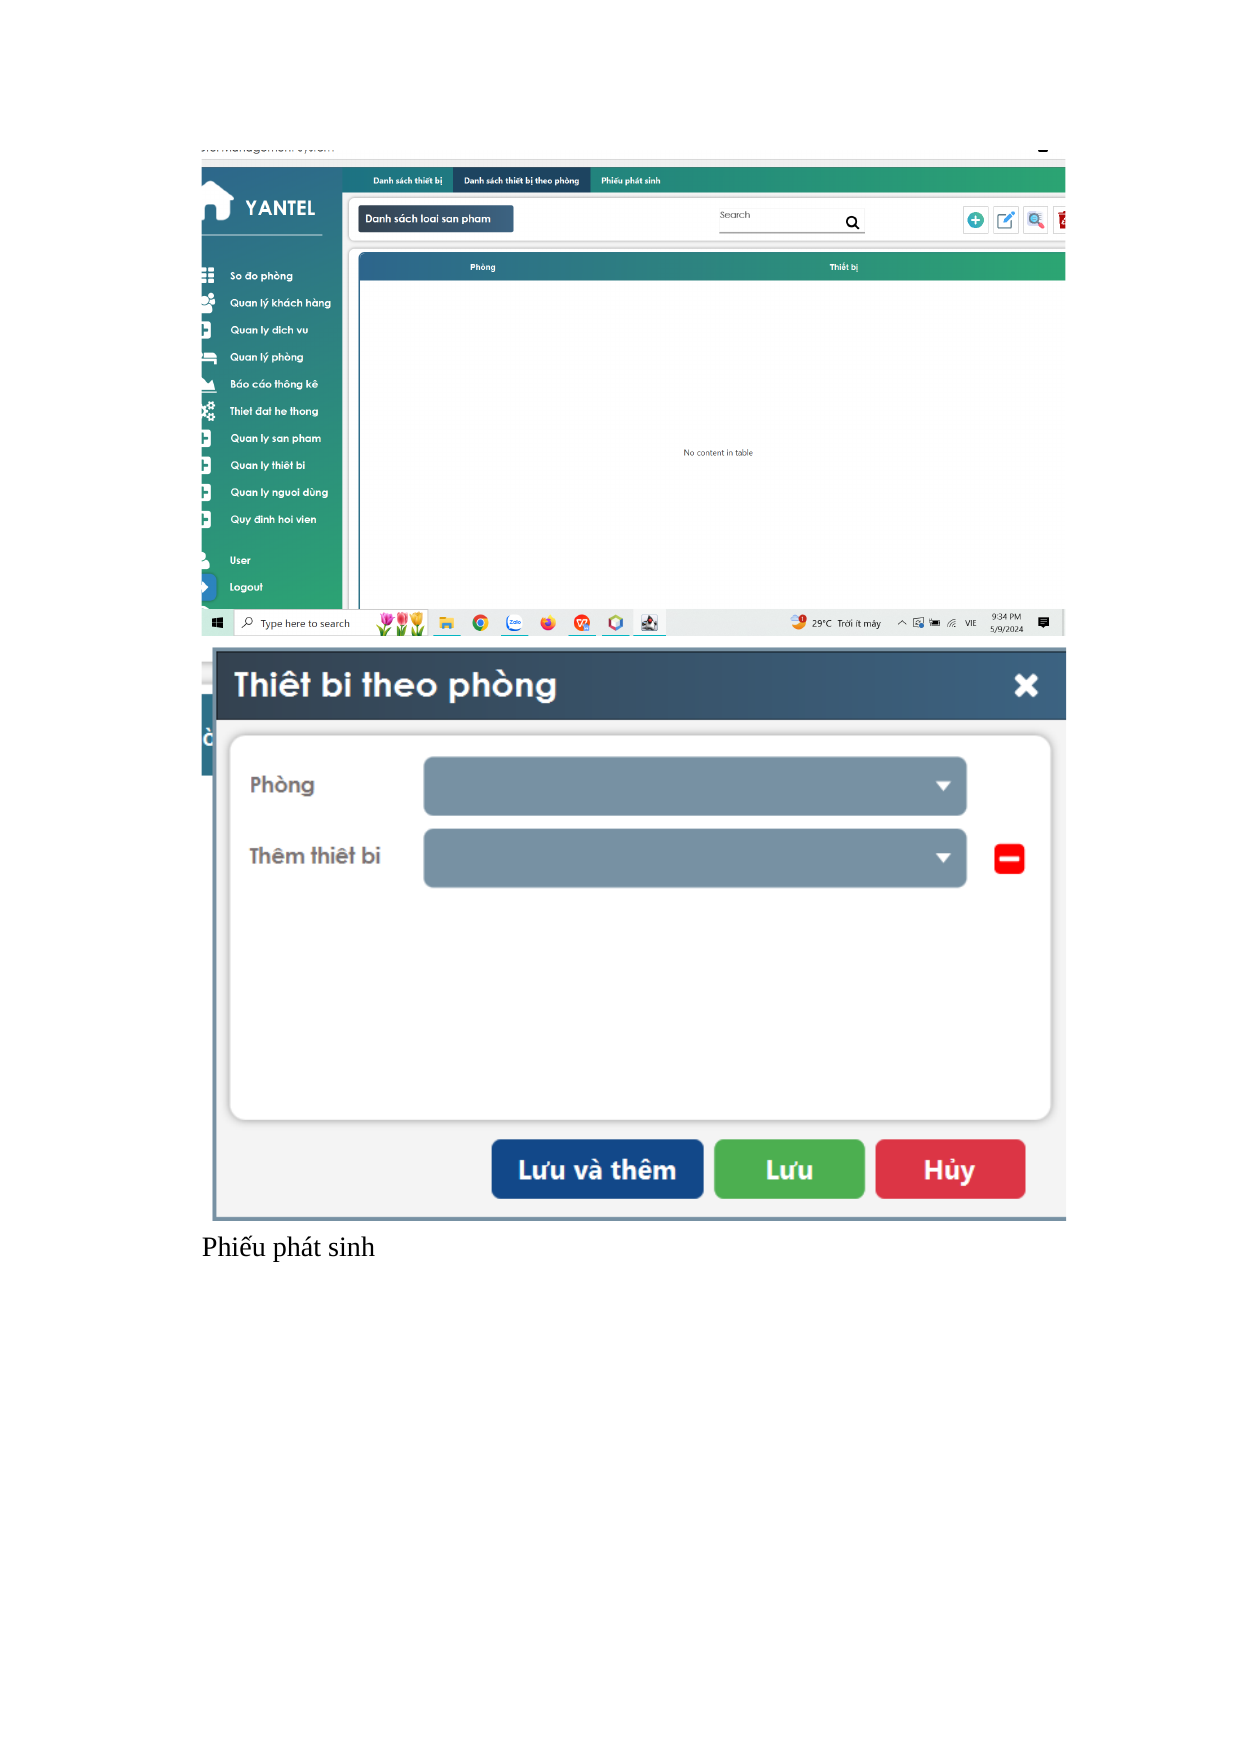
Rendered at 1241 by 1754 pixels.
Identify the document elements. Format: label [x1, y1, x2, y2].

text [187, 150, 1053, 1262]
picture [201, 645, 1067, 1221]
picture [201, 150, 1066, 636]
